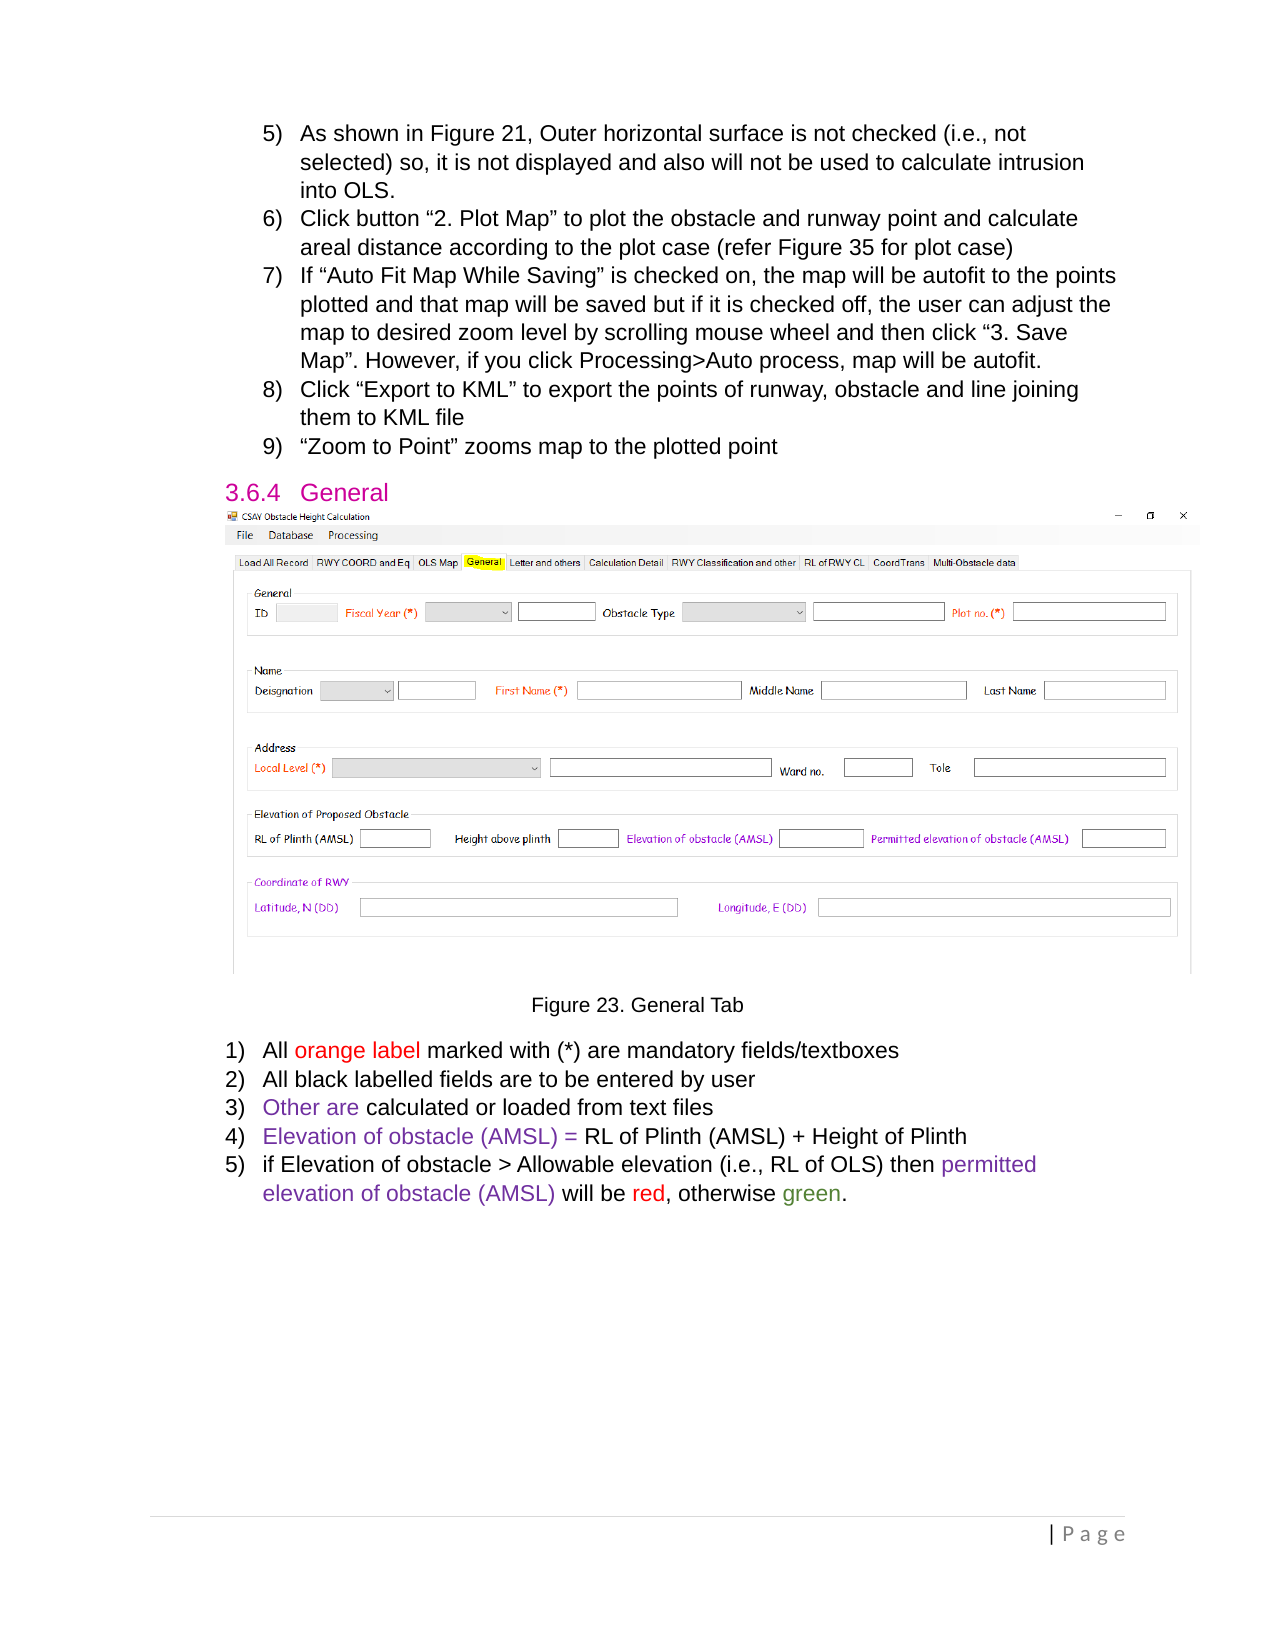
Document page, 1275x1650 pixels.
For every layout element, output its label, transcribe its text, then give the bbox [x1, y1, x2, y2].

list Click “Export to KML” to export the points of runway, obstacle and line joining them to KML file [262, 376, 1125, 431]
list As shown in Figure 21, Outer horizontal surface is not checked (i.e., not selected) so, it is not displayed and also will not be used to calculate intrusion into OLS. [262, 120, 1125, 203]
list All orange label marked with (*) are mandatory fields/textboxes [225, 1037, 1125, 1064]
list “Zoom to Point” zooms map to the plotted point [262, 433, 1125, 459]
list All black labelled fields are to be entered by user [225, 1066, 1125, 1092]
subtitle General [225, 478, 1125, 507]
picture [225, 508, 1200, 974]
list Click button “2. Plot Map” to plot the obstacle and runway point and calculate areal distance according to the plot case (refer Figure 35 for plot case) [262, 205, 1125, 260]
text Figure 23. General Tab [150, 992, 1125, 1016]
list Elevation of obstacle (AMSL) = RL of Plinth (AMSL) + Height of Plinth [225, 1123, 1125, 1149]
list Other are calculated or loaded from text files [225, 1094, 1125, 1121]
list If “Auto Fit Map While Saving” is checked on, the map will be autofit to the points plotted and that map will be saved but if it is checked off, the user can adjust the map to desired zoom level by scrolling mouse wheel and then click “3. Save Map”. However, if you click Processing>Auto process, map will be autofit. [262, 262, 1125, 374]
list if Elevation of obstacle > Allowable elevation (i.e., RL of OLS) then permitted elevation of obstacle (AMSL) will be red, otherwise green. [225, 1151, 1125, 1206]
